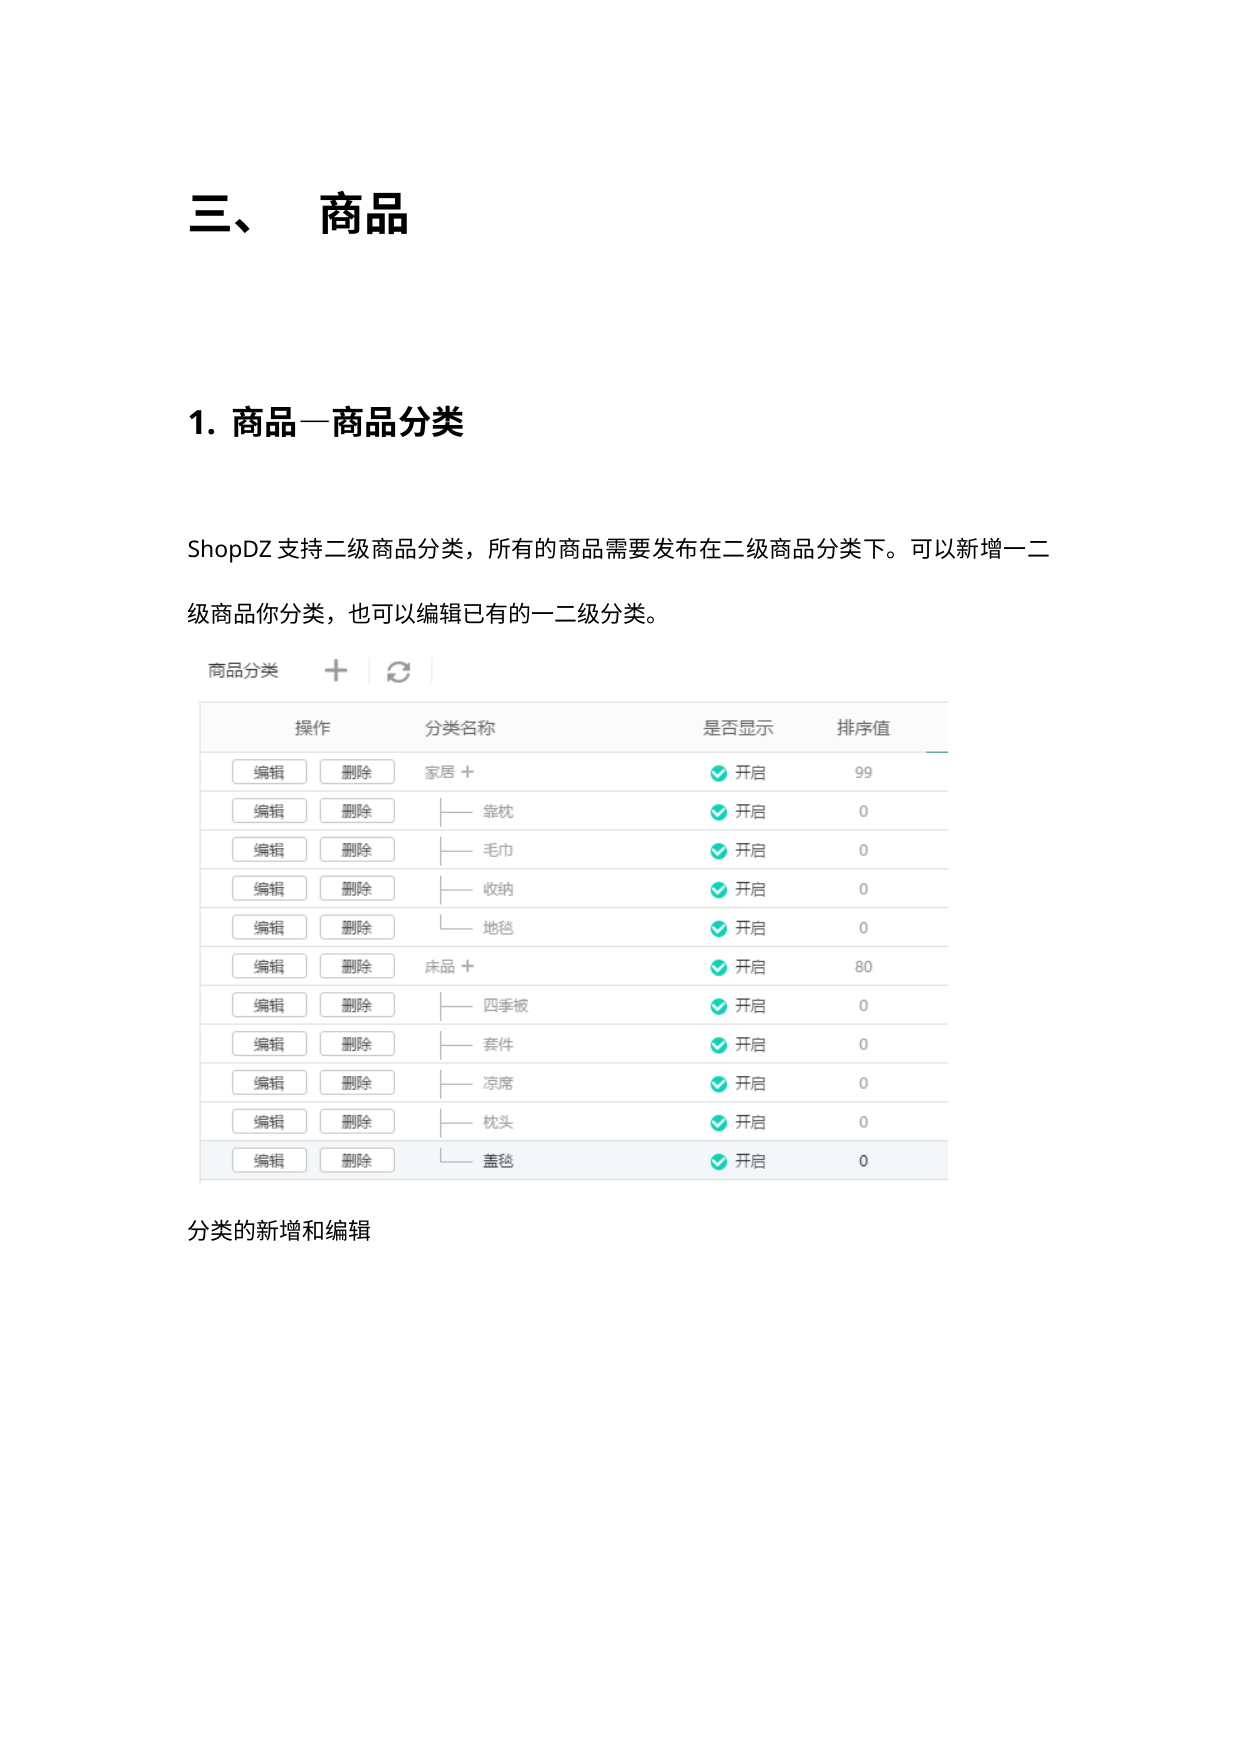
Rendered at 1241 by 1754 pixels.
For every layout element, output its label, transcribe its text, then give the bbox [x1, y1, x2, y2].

subtitle 商品 [187, 162, 1053, 259]
text 分类的新增和编辑 [187, 1197, 1053, 1262]
picture [187, 644, 949, 1184]
subtitle 商品—商品分类 [187, 387, 1053, 452]
text ShopDZ支持二级商品分类，所有的商品需要发布在二级商品分类下。可以新增一二级商品你分类，也可以编辑已有的一二级分类。 [187, 515, 1053, 645]
